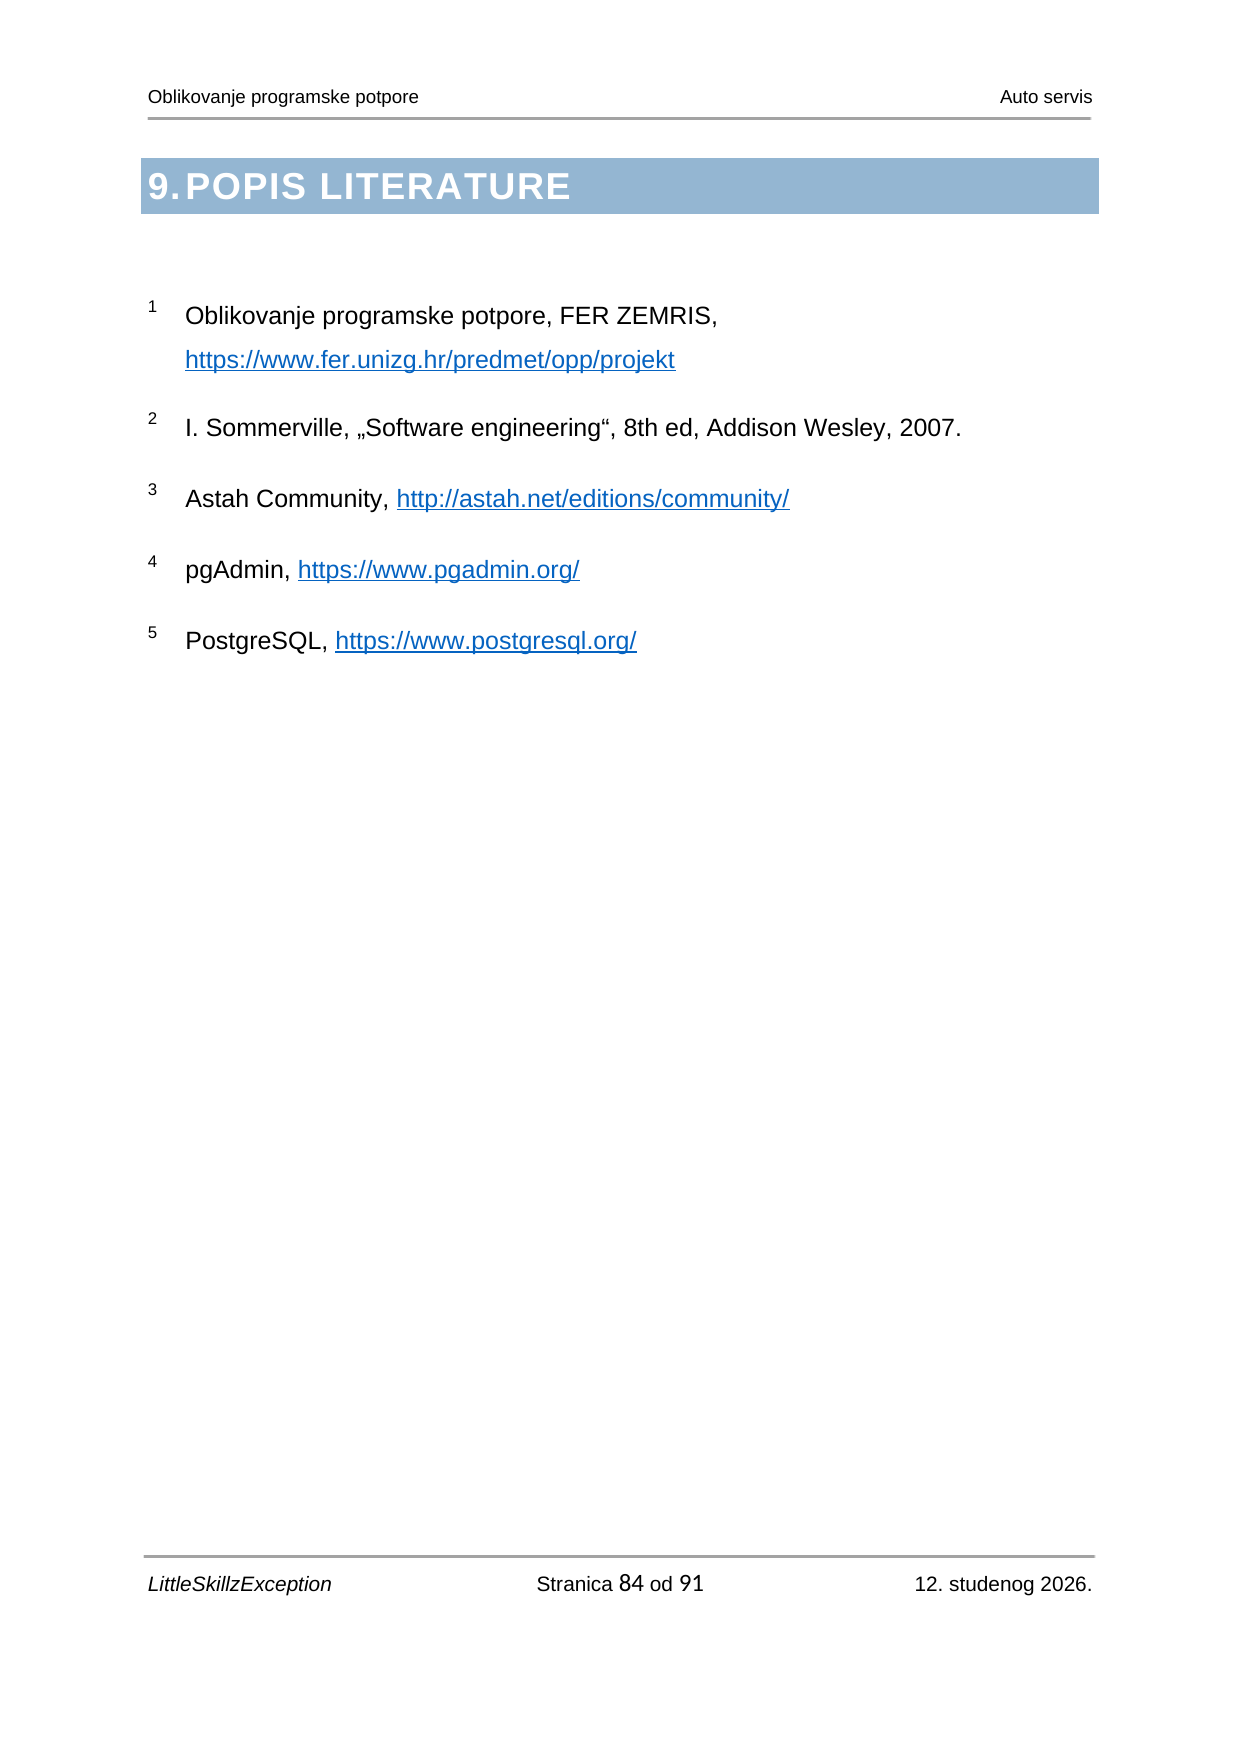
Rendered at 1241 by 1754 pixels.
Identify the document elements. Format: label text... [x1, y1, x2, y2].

list I. Sommerville, „Software engineering“, 8th ed, Addison Wesley, 2007. [148, 409, 1093, 442]
list PostgreSQL, https://www.postgresql.org/ [148, 622, 1093, 656]
list pgAdmin, https://www.pgadmin.org/ [148, 551, 1093, 585]
subtitle Popis literature [148, 164, 1093, 207]
list Oblikovanje programske potpore, FER ZEMRIS, https://www.fer.unizg.hr/predmet/opp/projekt [148, 297, 1093, 374]
list Astah Community, http://astah.net/editions/community/ [148, 480, 1093, 514]
